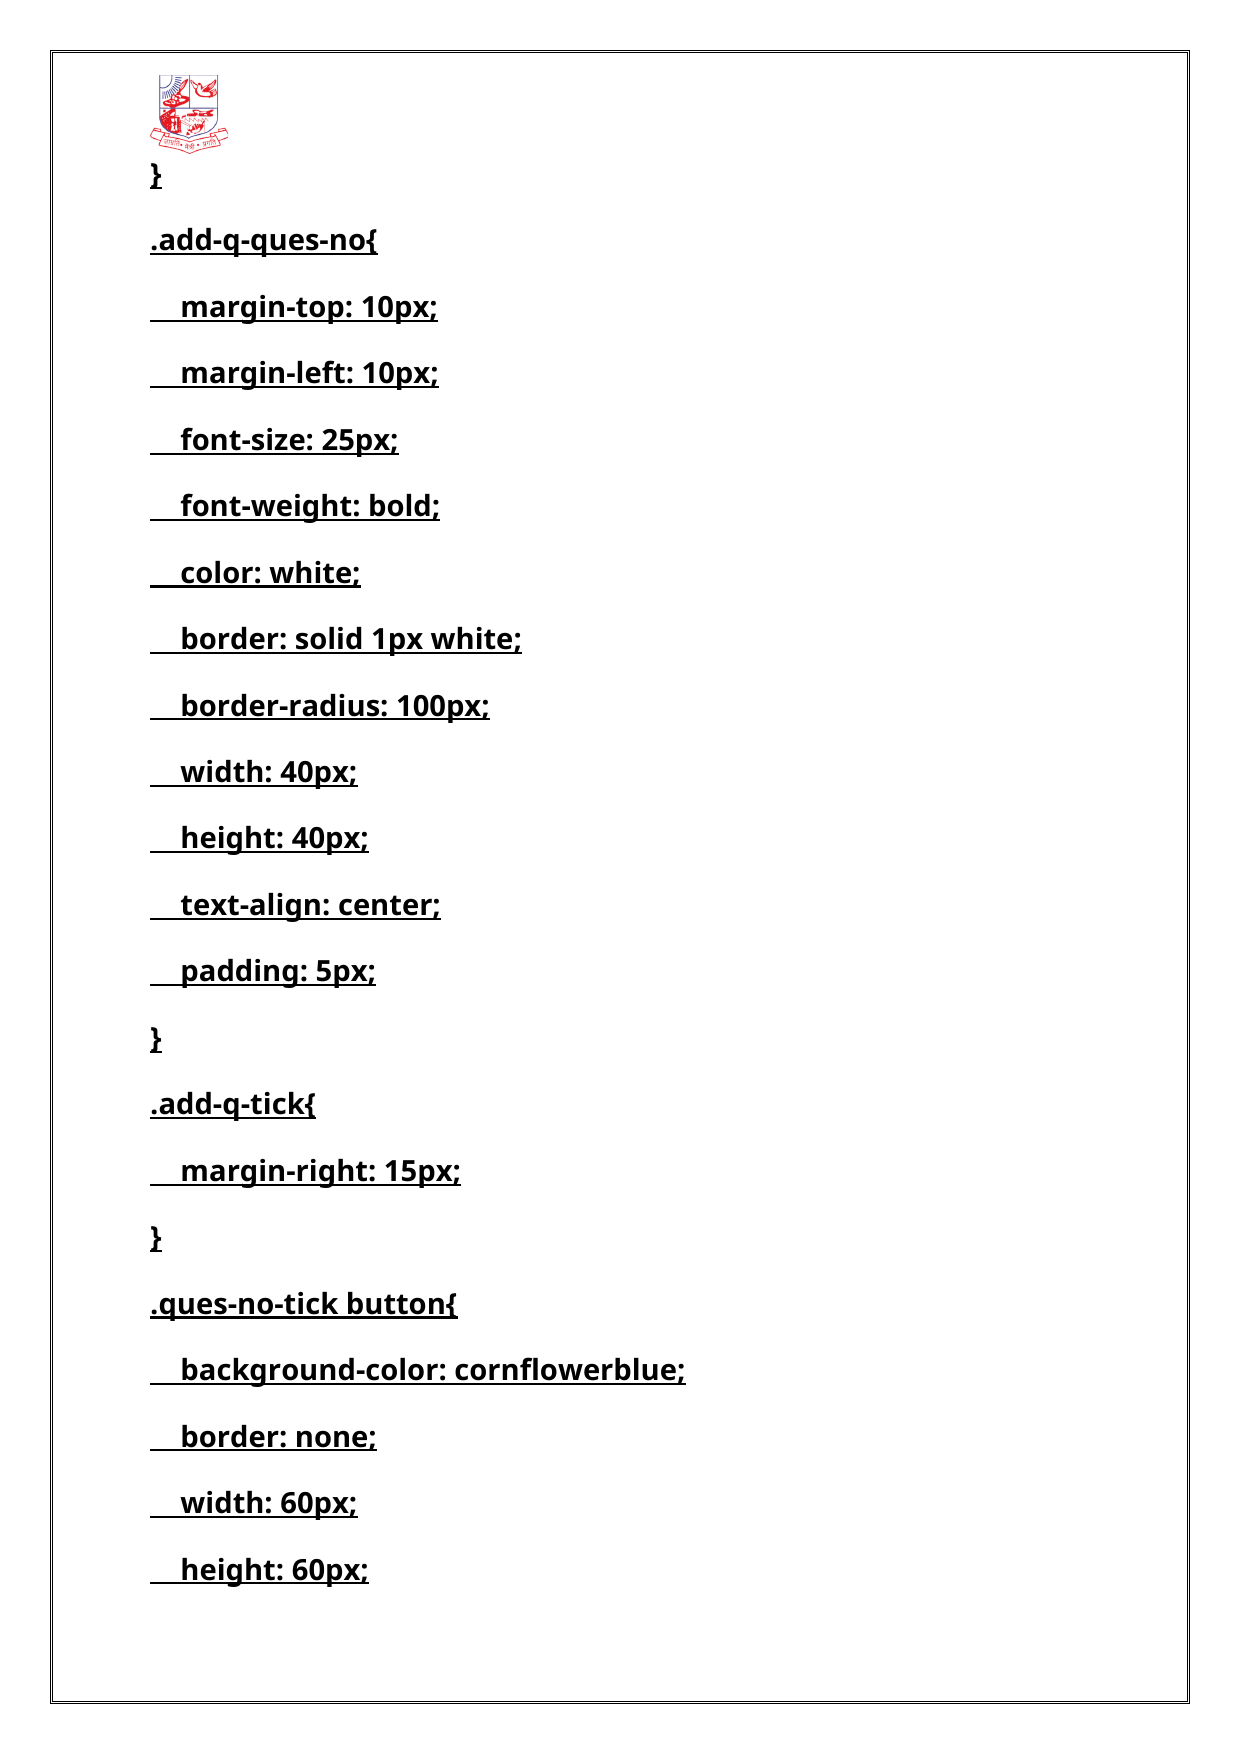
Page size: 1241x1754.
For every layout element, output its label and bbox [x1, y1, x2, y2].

picture [150, 75, 229, 154]
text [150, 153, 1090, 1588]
